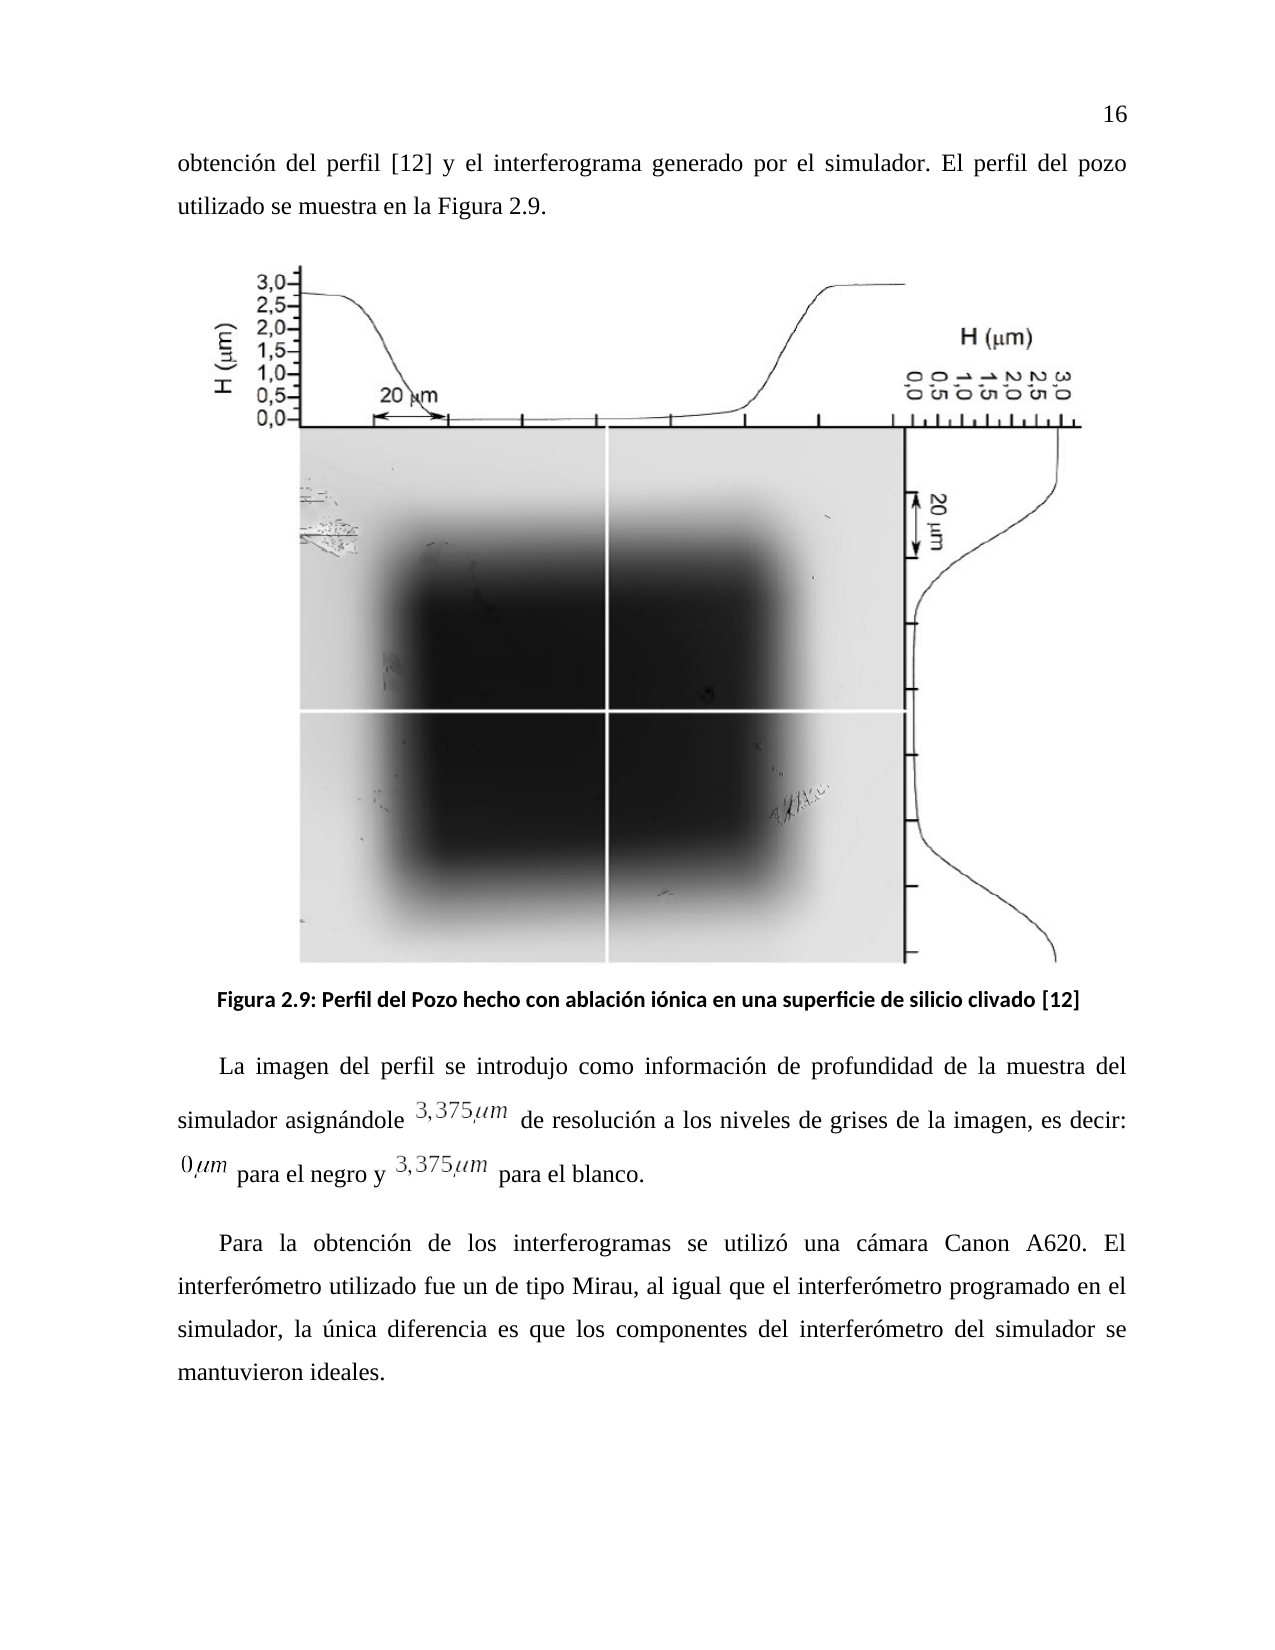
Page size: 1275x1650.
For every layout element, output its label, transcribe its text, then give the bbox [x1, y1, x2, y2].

table_header Figura .: Perfil del Pozo hecho con ablación iónica en una superficie de silicio clivado [12] [166, 259, 1131, 1026]
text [177, 148, 1127, 219]
text Para la obtención de los interferogramas se utilizó una cámara Canon A620. El interferómetro utilizado fue un de tipo Mirau, al igual que el interferómetro programado en el simulador, la única diferencia es que los componentes del interferómetro del simulador se mantuvieron ideales. [177, 1228, 1127, 1386]
text La imagen del perfil se introdujo como información de profundidad de la muestra del simulador asignándole de resolución a los niveles de grises de la imagen, es decir: para el negro y para el blanco. [177, 1051, 1127, 1188]
picture [206, 258, 1091, 974]
